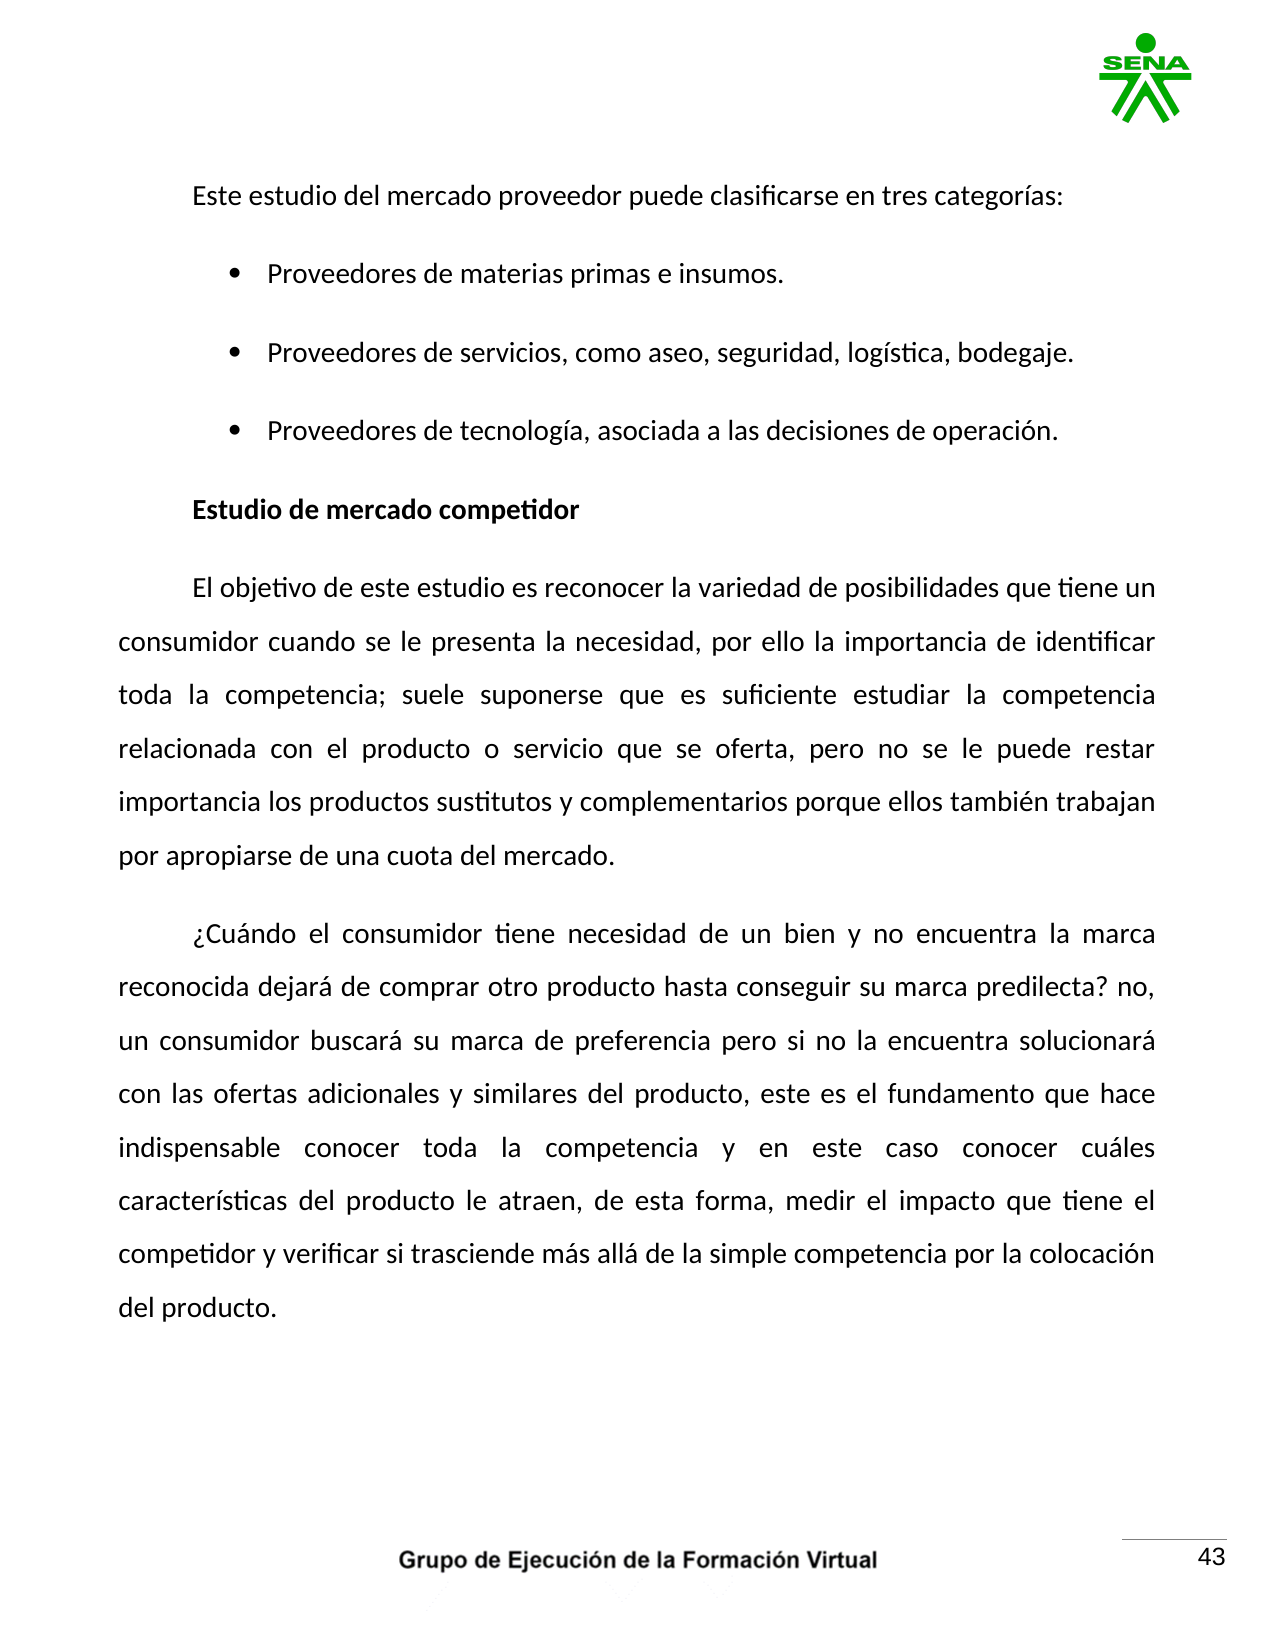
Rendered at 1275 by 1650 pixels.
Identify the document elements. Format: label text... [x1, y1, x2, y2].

picture [0, 1500, 1275, 1611]
text ¿Cuándo el consumidor tiene necesidad de un bien y no encuentra la marca reconocida dejará de comprar otro producto hasta conseguir su marca predilecta? no, un consumidor buscará su marca de preferencia pero si no la encuentra solucionará con las ofertas adicionales y similares del producto, este es el fundamento que hace indispensable conocer toda la competencia y en este caso conocer cuáles características del producto le atraen, de esta forma, medir el impacto que tiene el competidor y verificar si trasciende más allá de la simple competencia por la colocación del producto. [118, 915, 1157, 1325]
list Proveedores de servicios, como aseo, seguridad, logística, bodegaje. [229, 334, 1157, 370]
picture [1099, 33, 1192, 123]
text El objetivo de este estudio es reconocer la variedad de posibilidades que tiene un consumidor cuando se le presenta la necesidad, por ello la importancia de identificar toda la competencia; suele suponerse que es suficiente estudiar la competencia relacionada con el producto o servicio que se oferta, pero no se le puede restar importancia los productos sustitutos y complementarios porque ellos también trabajan por apropiarse de una cuota del mercado. [118, 569, 1157, 872]
list Proveedores de materias primas e insumos. [229, 256, 1157, 291]
list Proveedores de tecnología, asociada a las decisiones de operación. [229, 412, 1157, 448]
text Este estudio del mercado proveedor puede clasificarse en tres categorías: [118, 177, 1157, 213]
text Estudio de mercado competidor [118, 491, 1157, 527]
